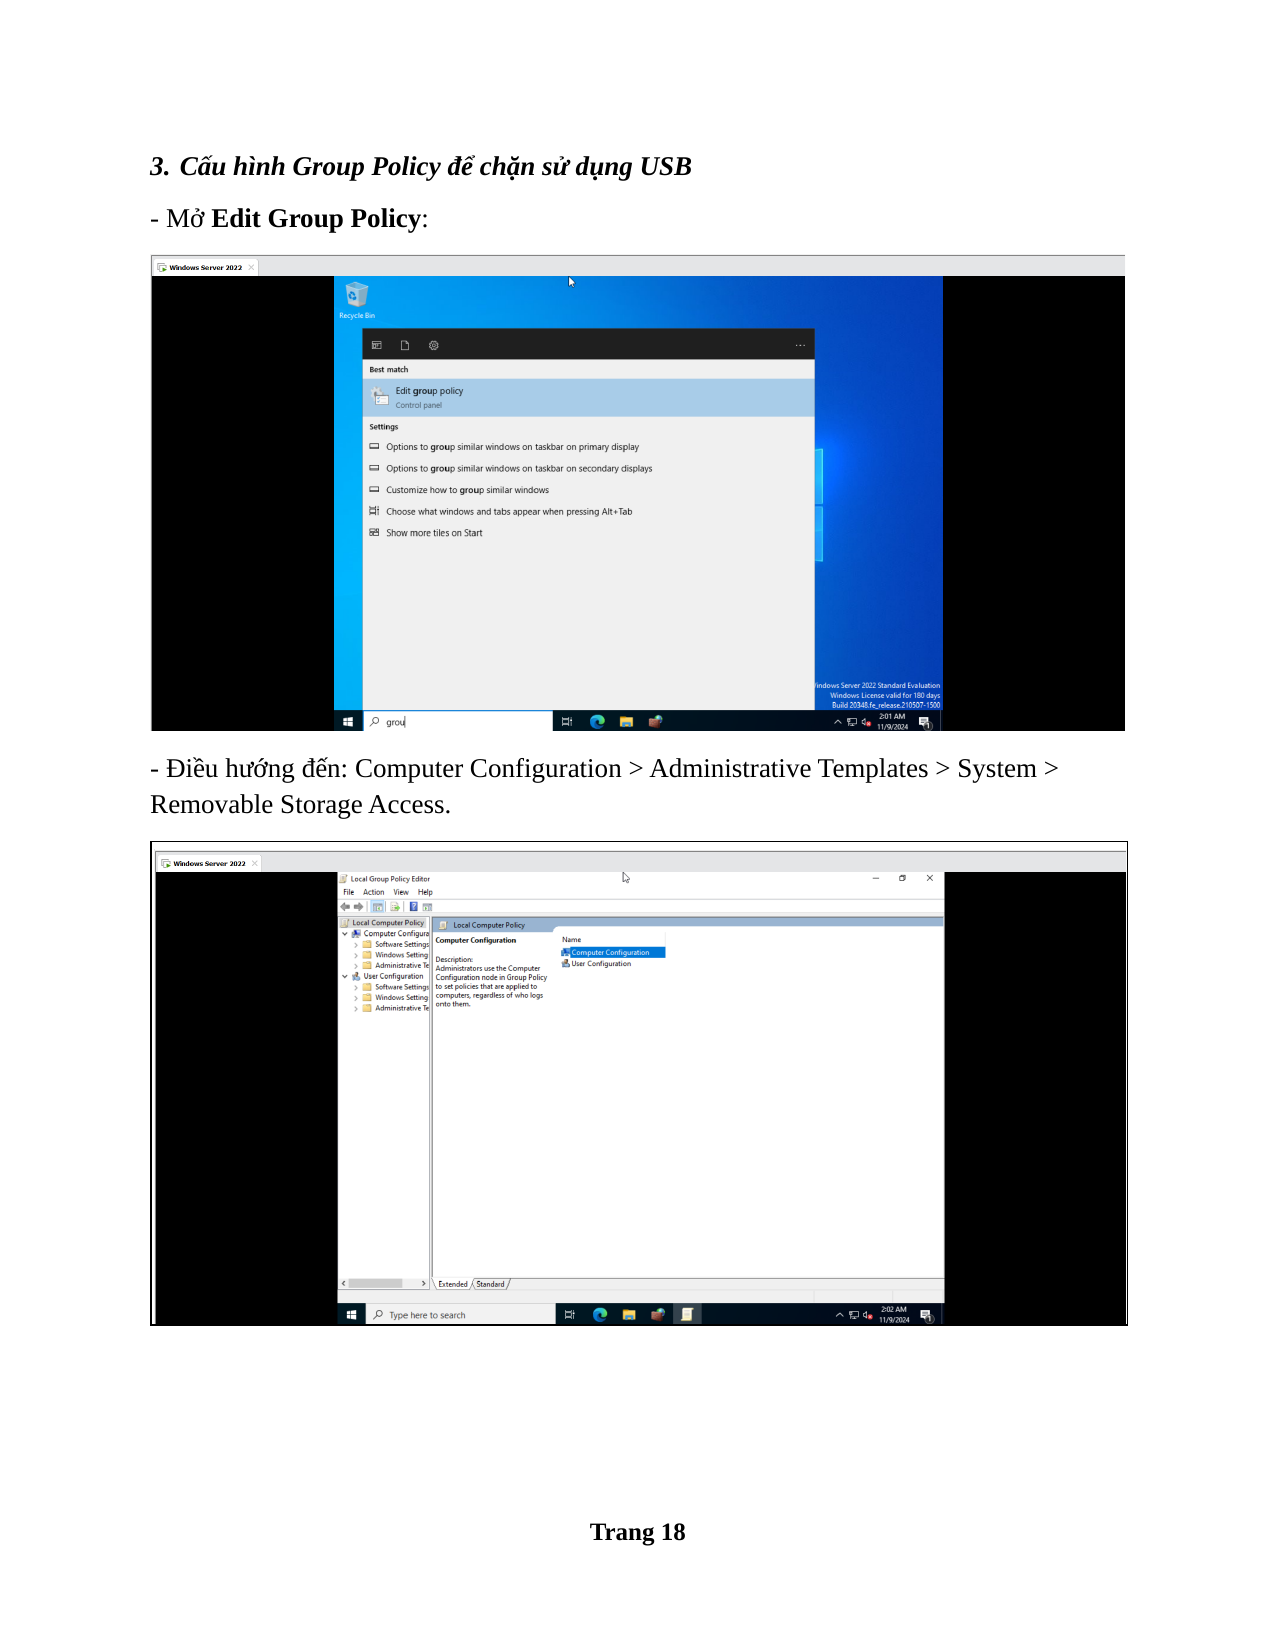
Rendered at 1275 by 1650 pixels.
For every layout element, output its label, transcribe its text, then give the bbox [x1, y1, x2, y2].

text - Mở Edit Group Policy: [150, 202, 1125, 233]
picture [154, 849, 1127, 1324]
text - Điều hướng đến: Computer Configuration > Administrative Templates > System > Removable Storage Access. [150, 753, 1125, 819]
text 3. Cấu hình Group Policy để chặn sử dụng USB [150, 150, 1125, 181]
picture [150, 254, 1125, 731]
